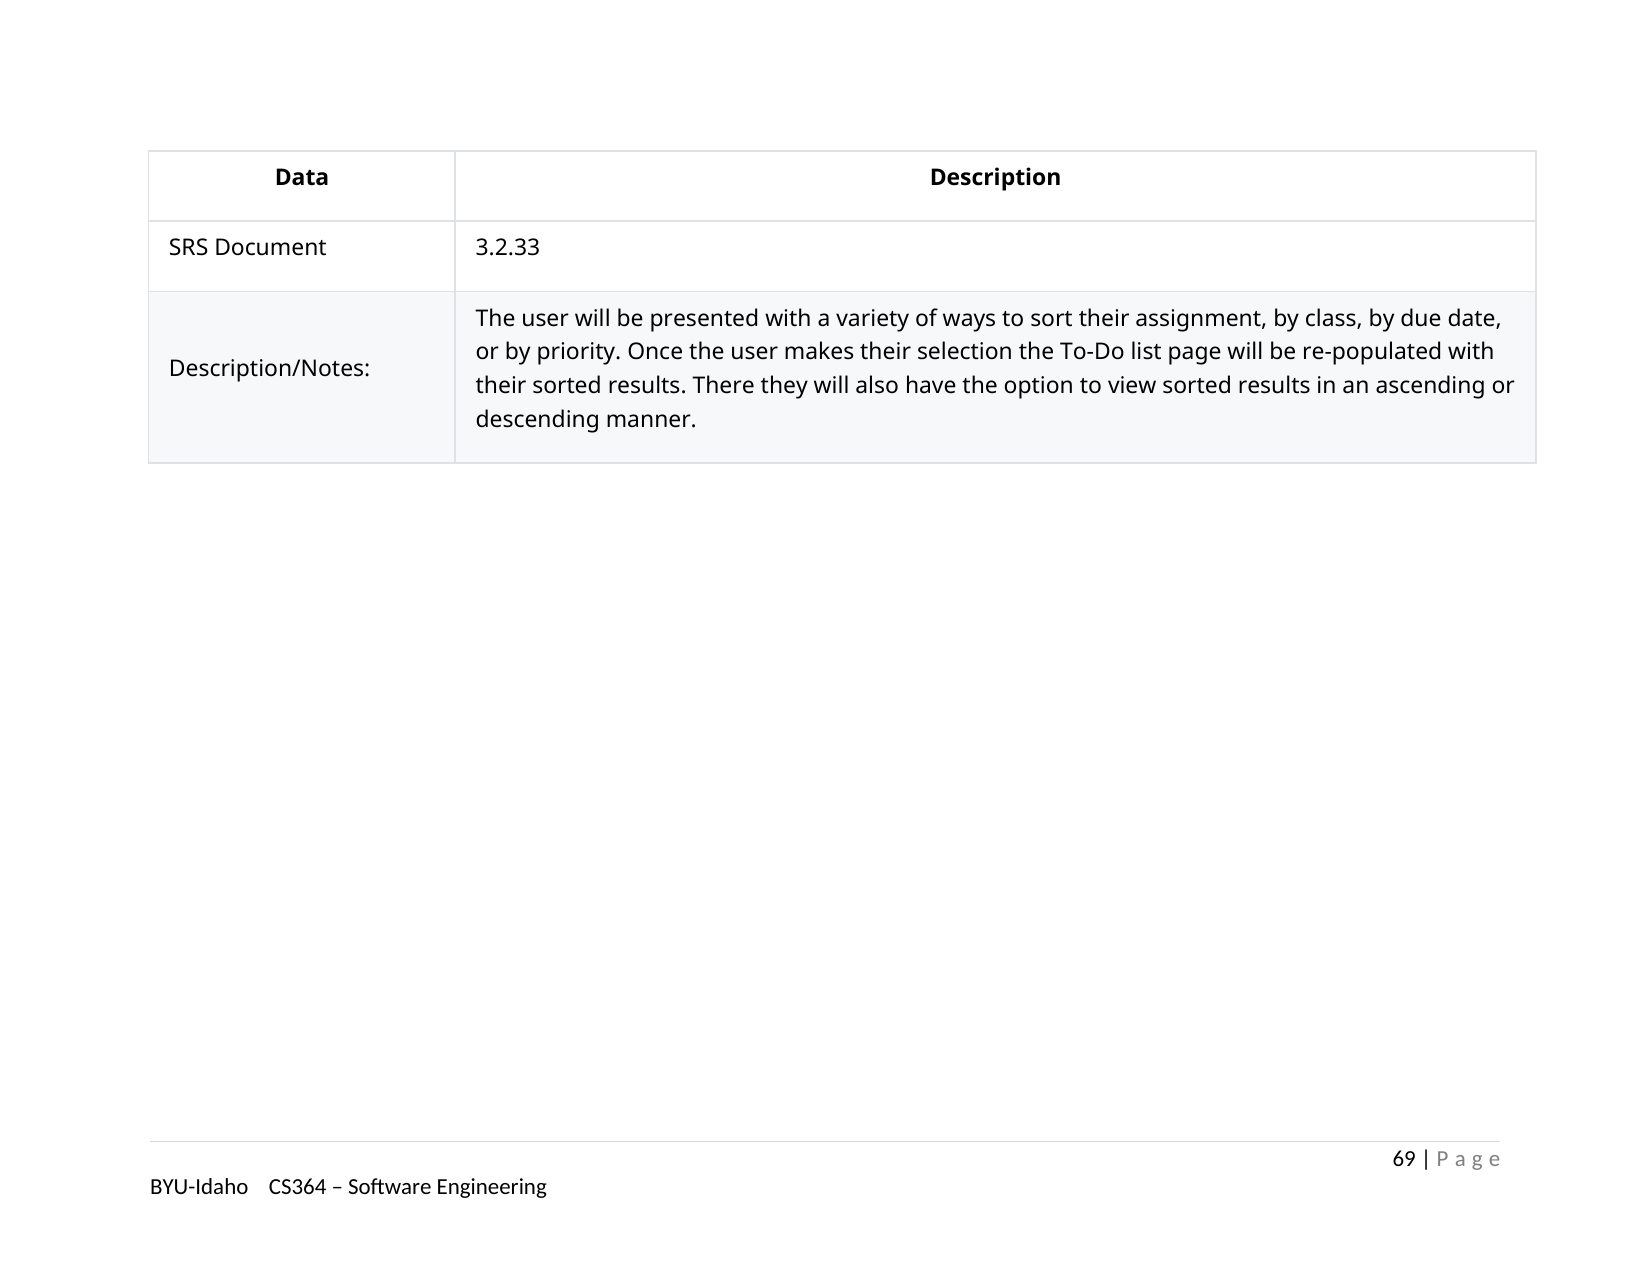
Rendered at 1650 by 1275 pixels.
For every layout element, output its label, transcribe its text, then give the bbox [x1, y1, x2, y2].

table_cell SRS Document [149, 222, 454, 291]
table_header Data [149, 152, 454, 220]
table_cell The user will be presented with a variety of ways to sort their assignment, by class, by due date, or by priority. Once the user makes their selection the To-Do list page will be re-populated with their sorted results. There they will also have the option to view sorted results in an ascending or descending manner. [456, 292, 1535, 462]
table_header Description [456, 152, 1535, 220]
table_cell Description/Notes: [149, 292, 454, 462]
table_cell 3.2.33 [456, 222, 1535, 291]
